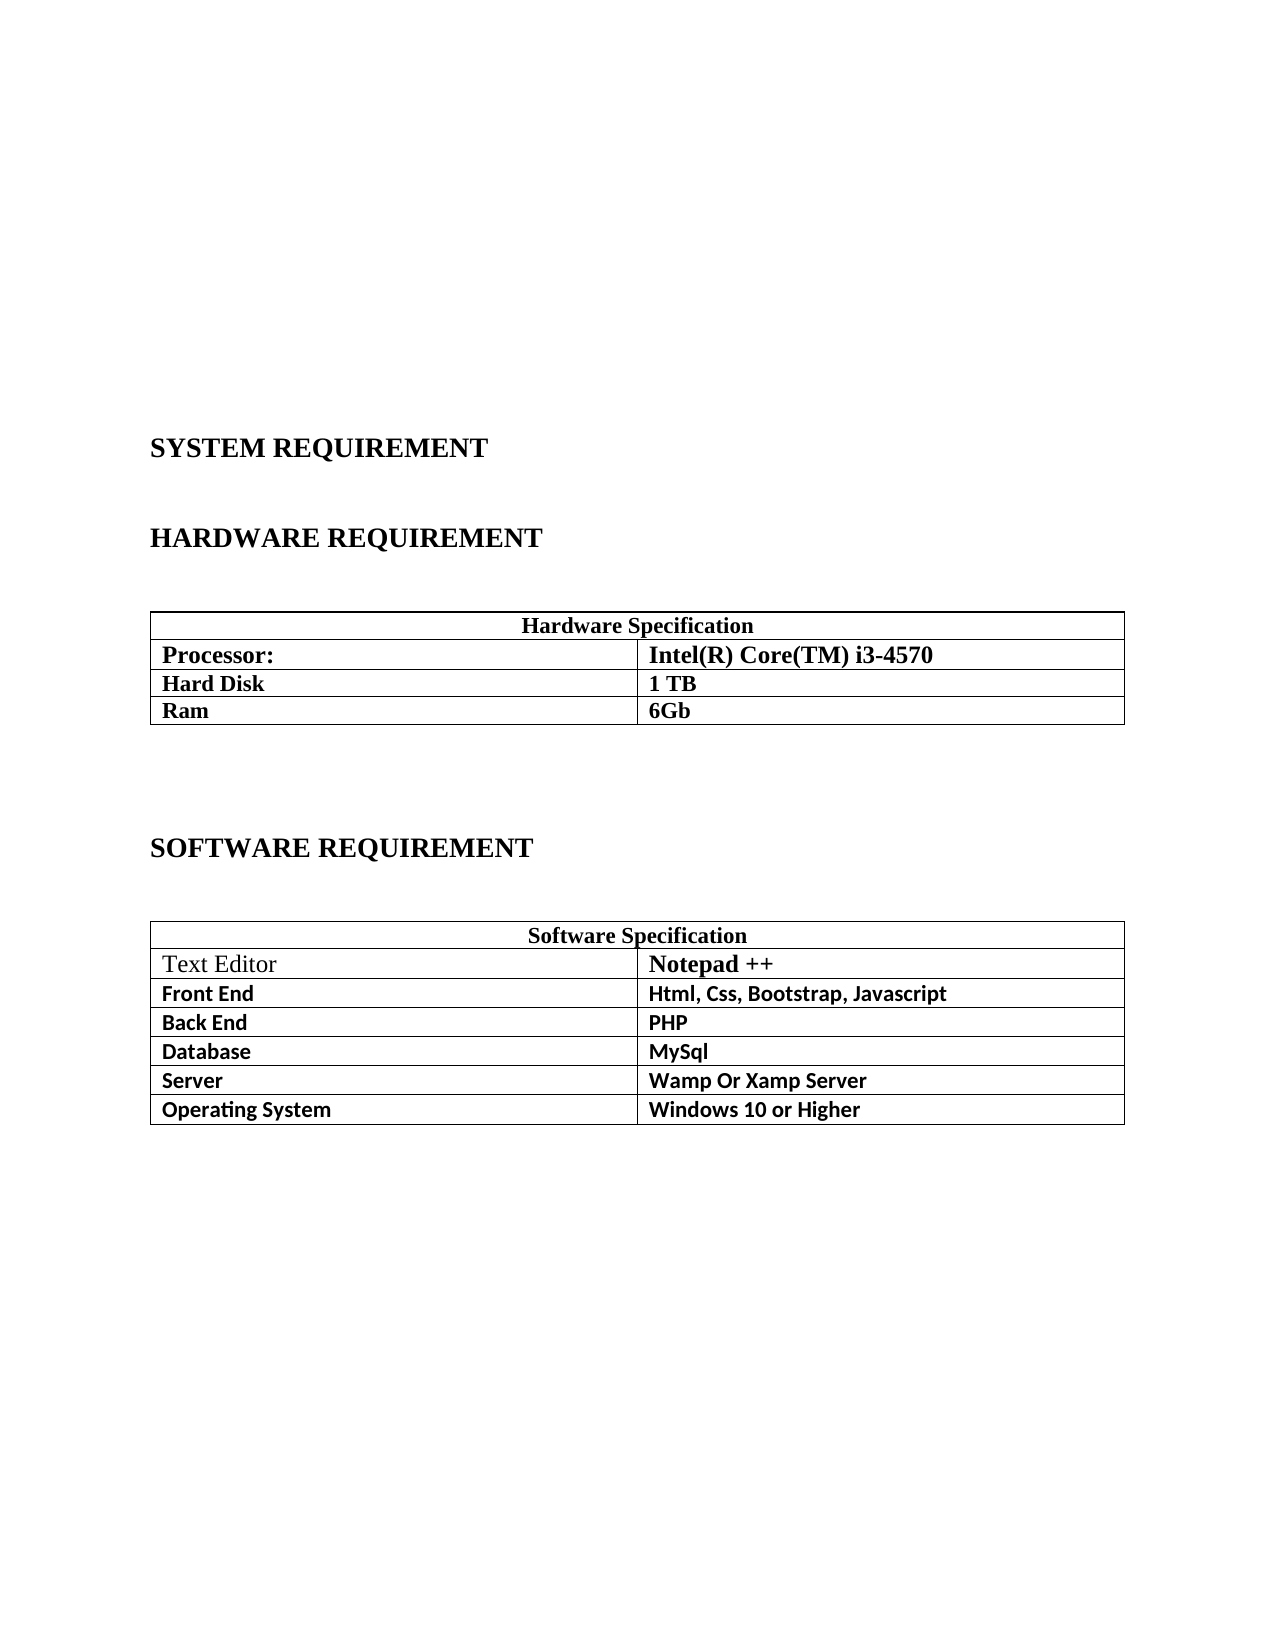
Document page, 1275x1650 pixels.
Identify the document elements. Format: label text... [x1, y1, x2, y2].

table_cell Front End [151, 979, 637, 1007]
table_cell Processor: [151, 640, 637, 669]
table_cell Intel(R) Core(TM) i3-4570 [638, 640, 1124, 669]
table_cell Text Editor [151, 949, 637, 978]
table_cell Html, Css, Bootstrap, Javascript [638, 979, 1124, 1007]
table_cell Notepad ++ [638, 949, 1124, 978]
table_cell Ram [151, 697, 637, 723]
text SYSTEM REQUIREMENT [150, 431, 1125, 464]
table_cell Database [151, 1037, 637, 1065]
text HARDWARE REQUIREMENT [150, 521, 1125, 553]
table_cell Operating System [151, 1095, 637, 1123]
table_cell MySql [638, 1037, 1124, 1065]
table_header Hardware Specification [151, 613, 1124, 639]
table_cell Hard Disk [151, 670, 637, 696]
table_cell Windows 10 or Higher [638, 1095, 1124, 1123]
table_cell PHP [638, 1008, 1124, 1036]
table_cell 1 TB [638, 670, 1124, 696]
table_cell Wamp Or Xamp Server [638, 1066, 1124, 1094]
table_cell Server [151, 1066, 637, 1094]
table_cell 6Gb [638, 697, 1124, 723]
text SOFTWARE REQUIREMENT [150, 831, 1125, 864]
table_cell Back End [151, 1008, 637, 1036]
table_header Software Specification [151, 922, 1124, 948]
